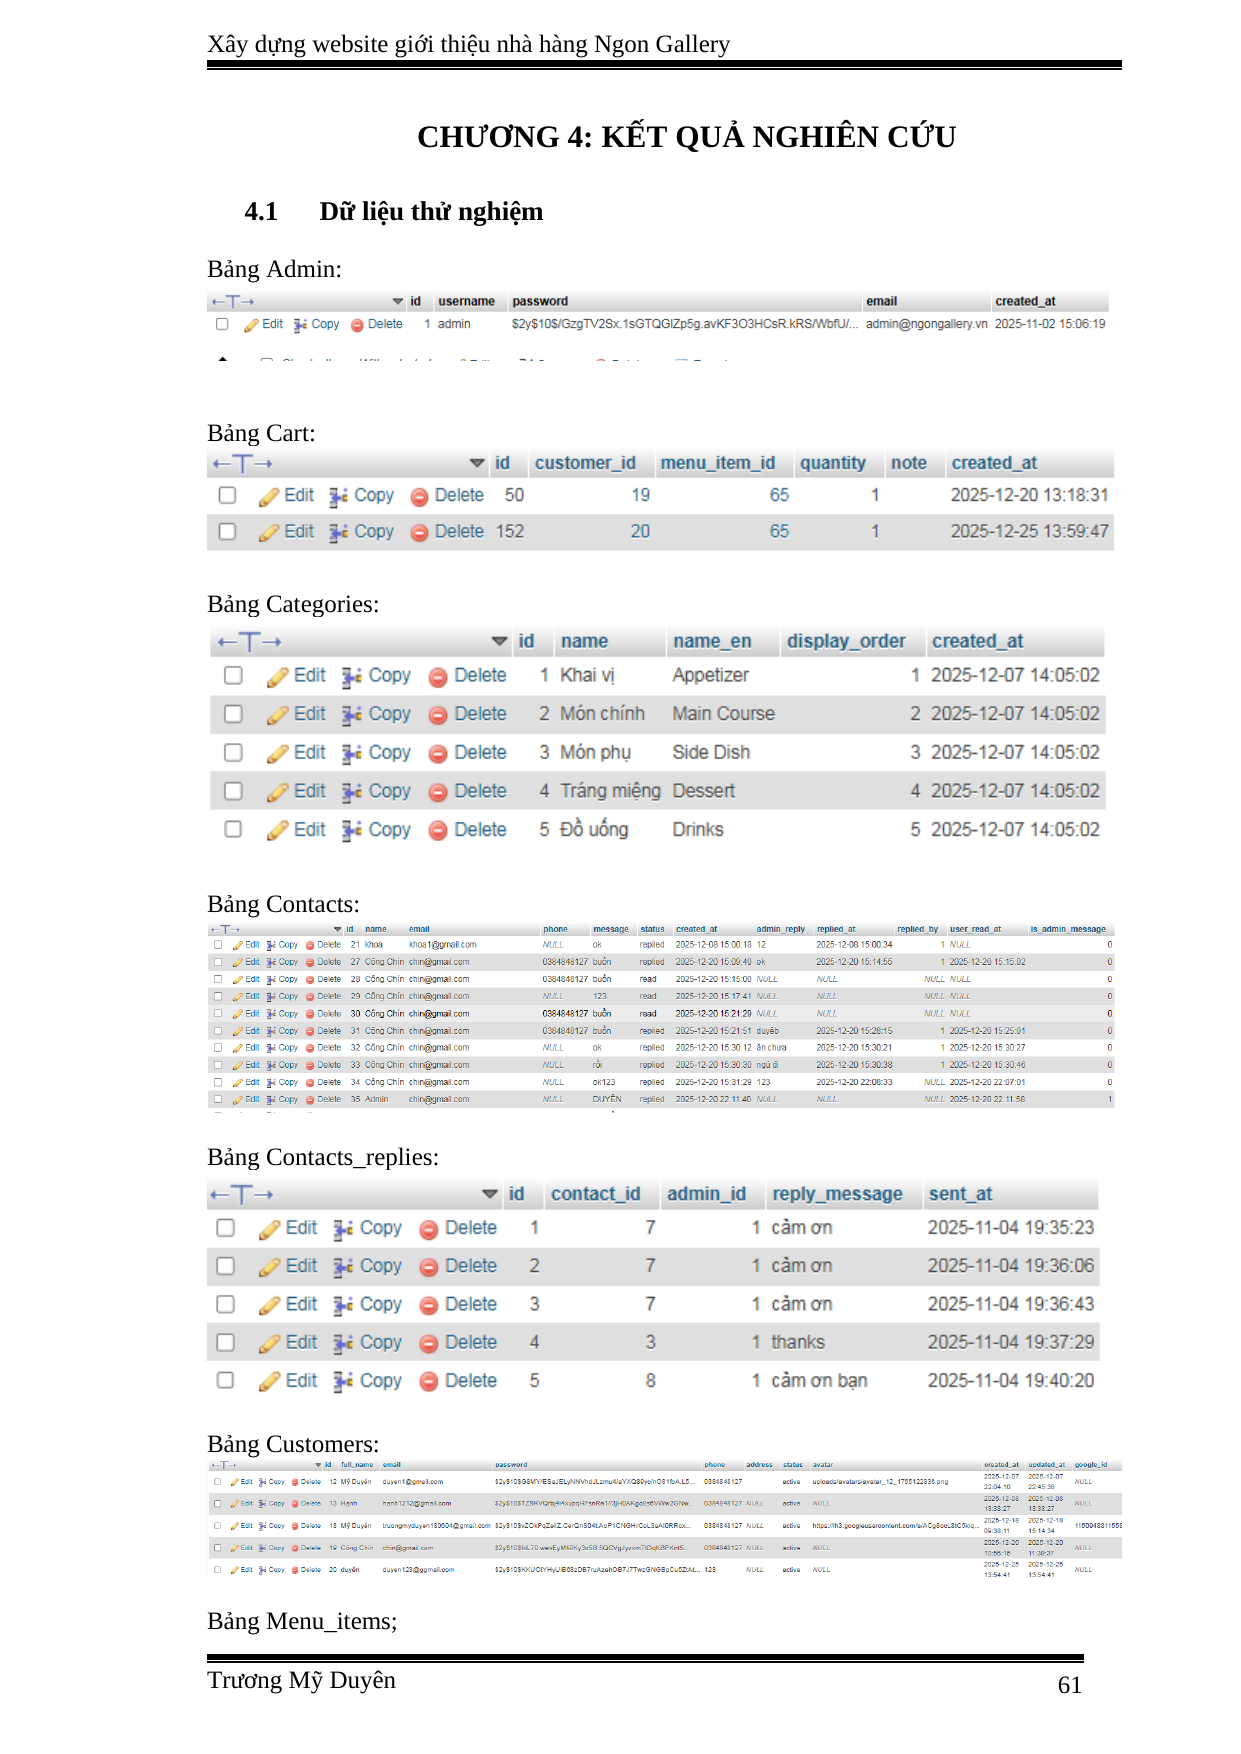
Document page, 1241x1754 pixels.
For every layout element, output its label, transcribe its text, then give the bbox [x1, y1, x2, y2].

text Bảng Admin: [207, 254, 1122, 283]
text Bảng Menu_items; [207, 1606, 1122, 1635]
picture [206, 1458, 1123, 1578]
text Bảng Contacts: [207, 889, 1122, 918]
picture [206, 283, 1123, 361]
picture [206, 617, 1123, 861]
subtitle Dữ liệu thử nghiệm [244, 195, 1122, 226]
text Bảng Cart: [207, 418, 1122, 446]
picture [206, 1170, 1123, 1401]
text Bảng Categories: [207, 589, 1122, 617]
picture [206, 918, 1123, 1113]
text Bảng Contacts_replies: [207, 1142, 1122, 1170]
text Bảng Customers: [207, 1429, 1122, 1458]
picture [206, 446, 1123, 561]
subtitle CHƯƠNG 4: KẾT QUẢ NGHIÊN CỨU [252, 118, 1122, 154]
